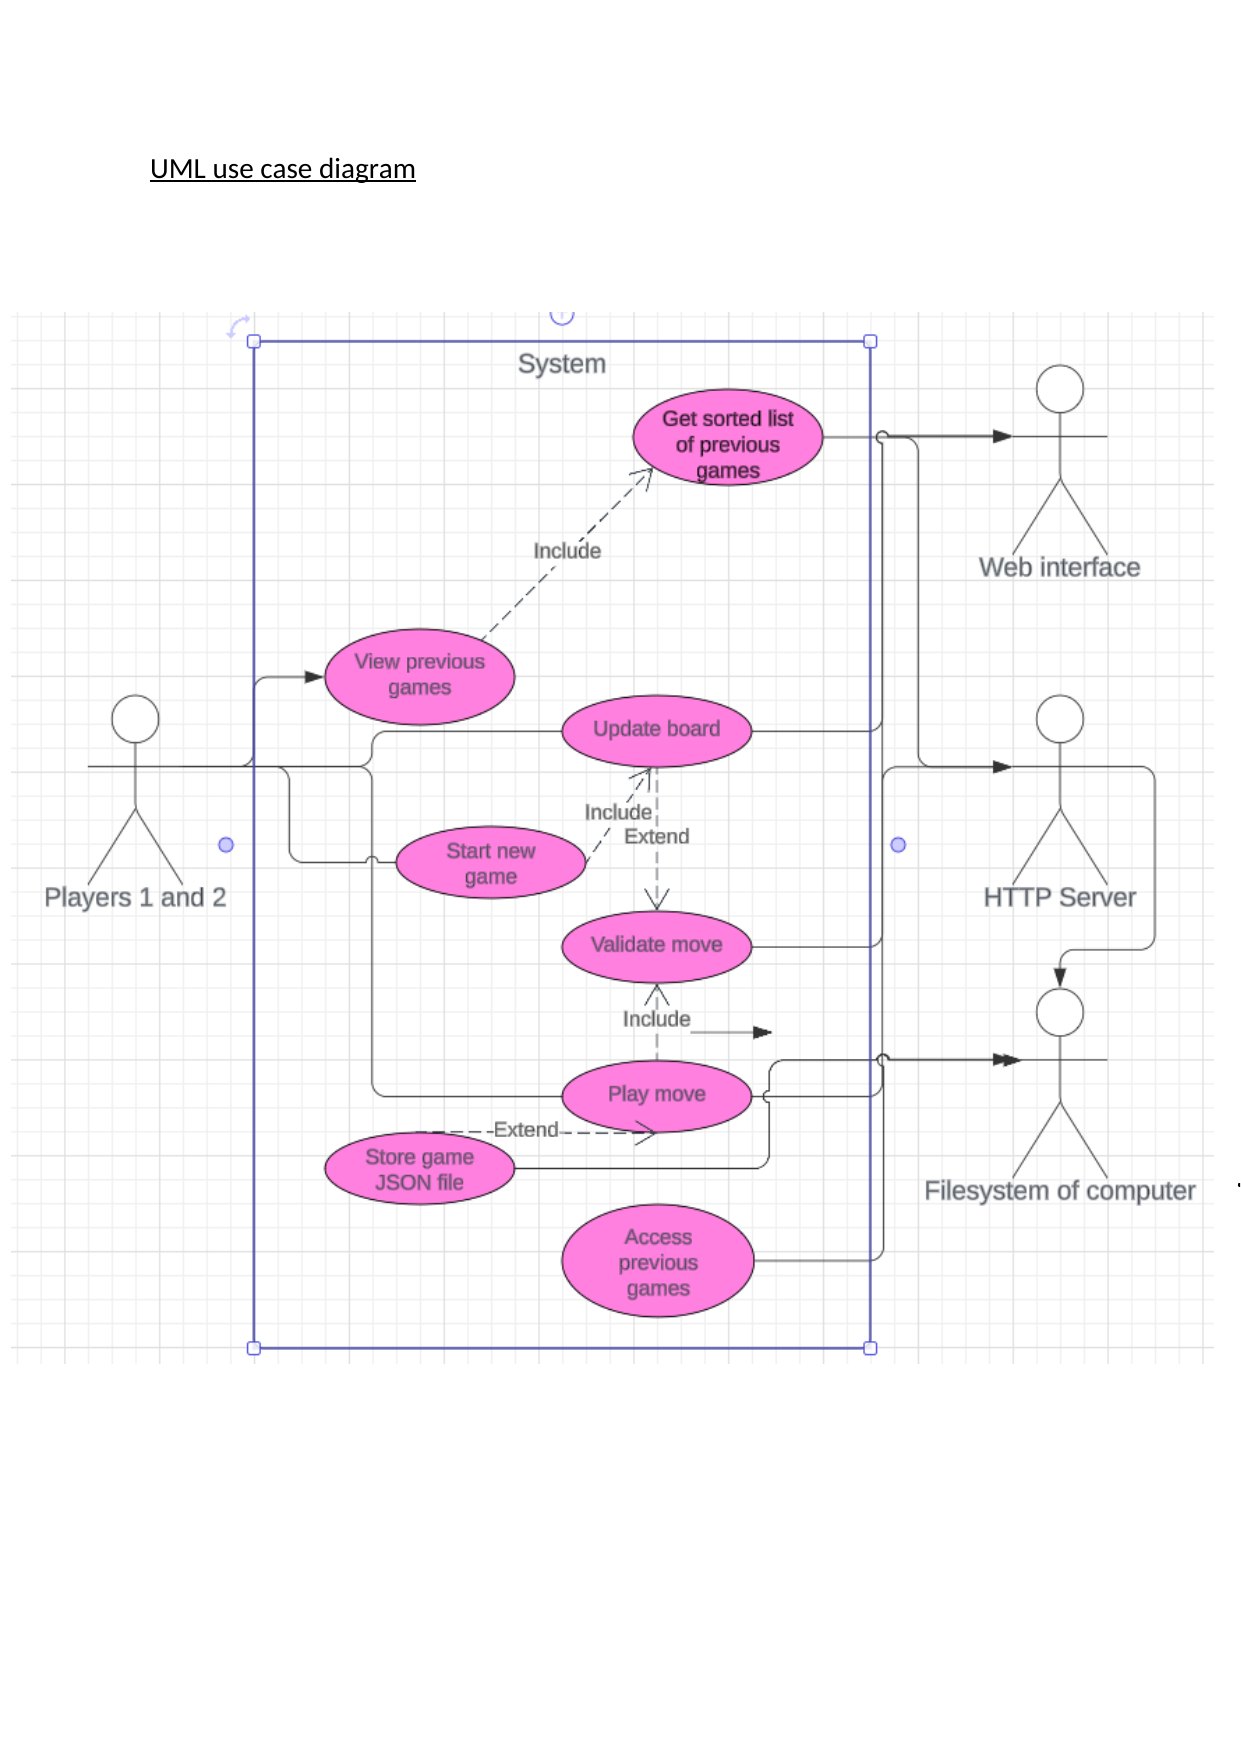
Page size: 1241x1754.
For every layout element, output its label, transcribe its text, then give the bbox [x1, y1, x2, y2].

subtitle UML use case diagram [150, 150, 1090, 186]
picture [11, 312, 1214, 1364]
